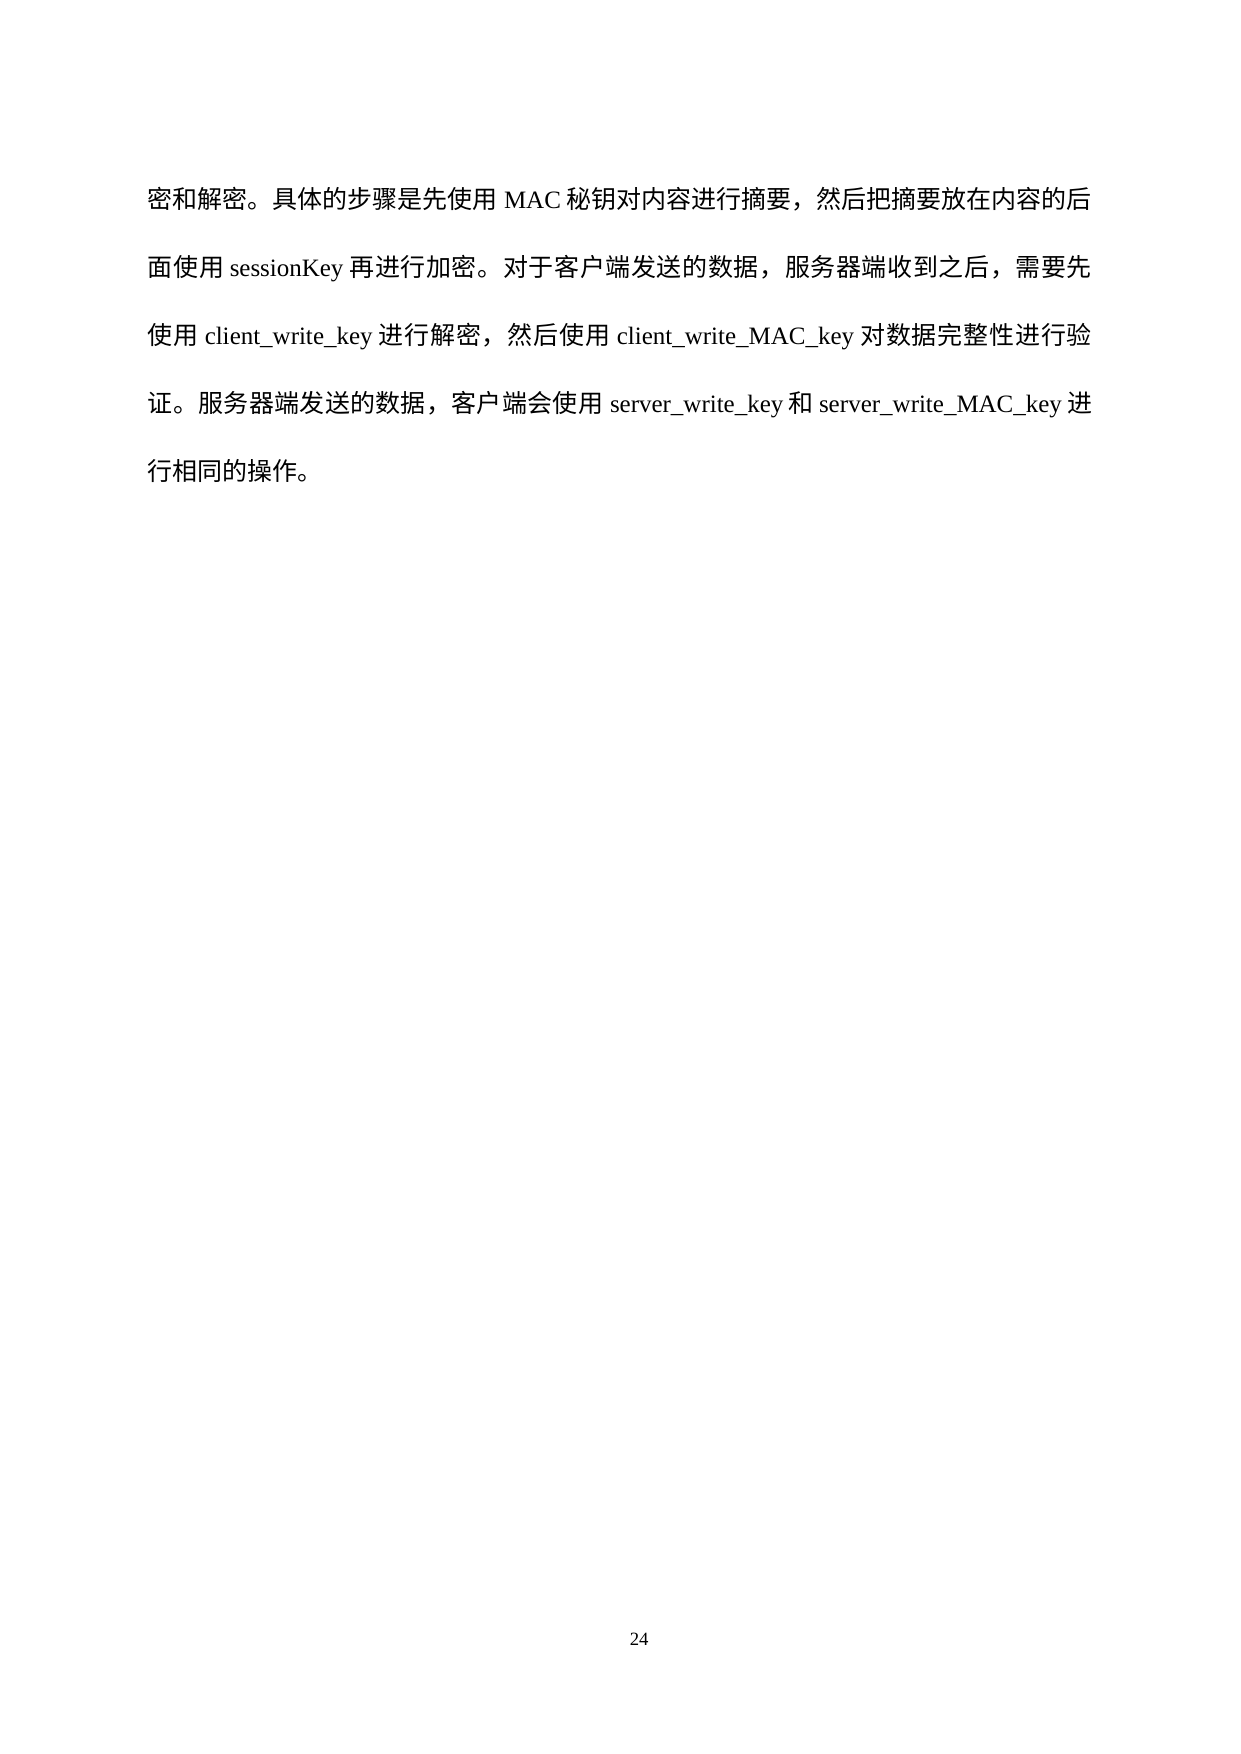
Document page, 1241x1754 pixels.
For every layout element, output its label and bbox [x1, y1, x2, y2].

text [148, 164, 1092, 503]
